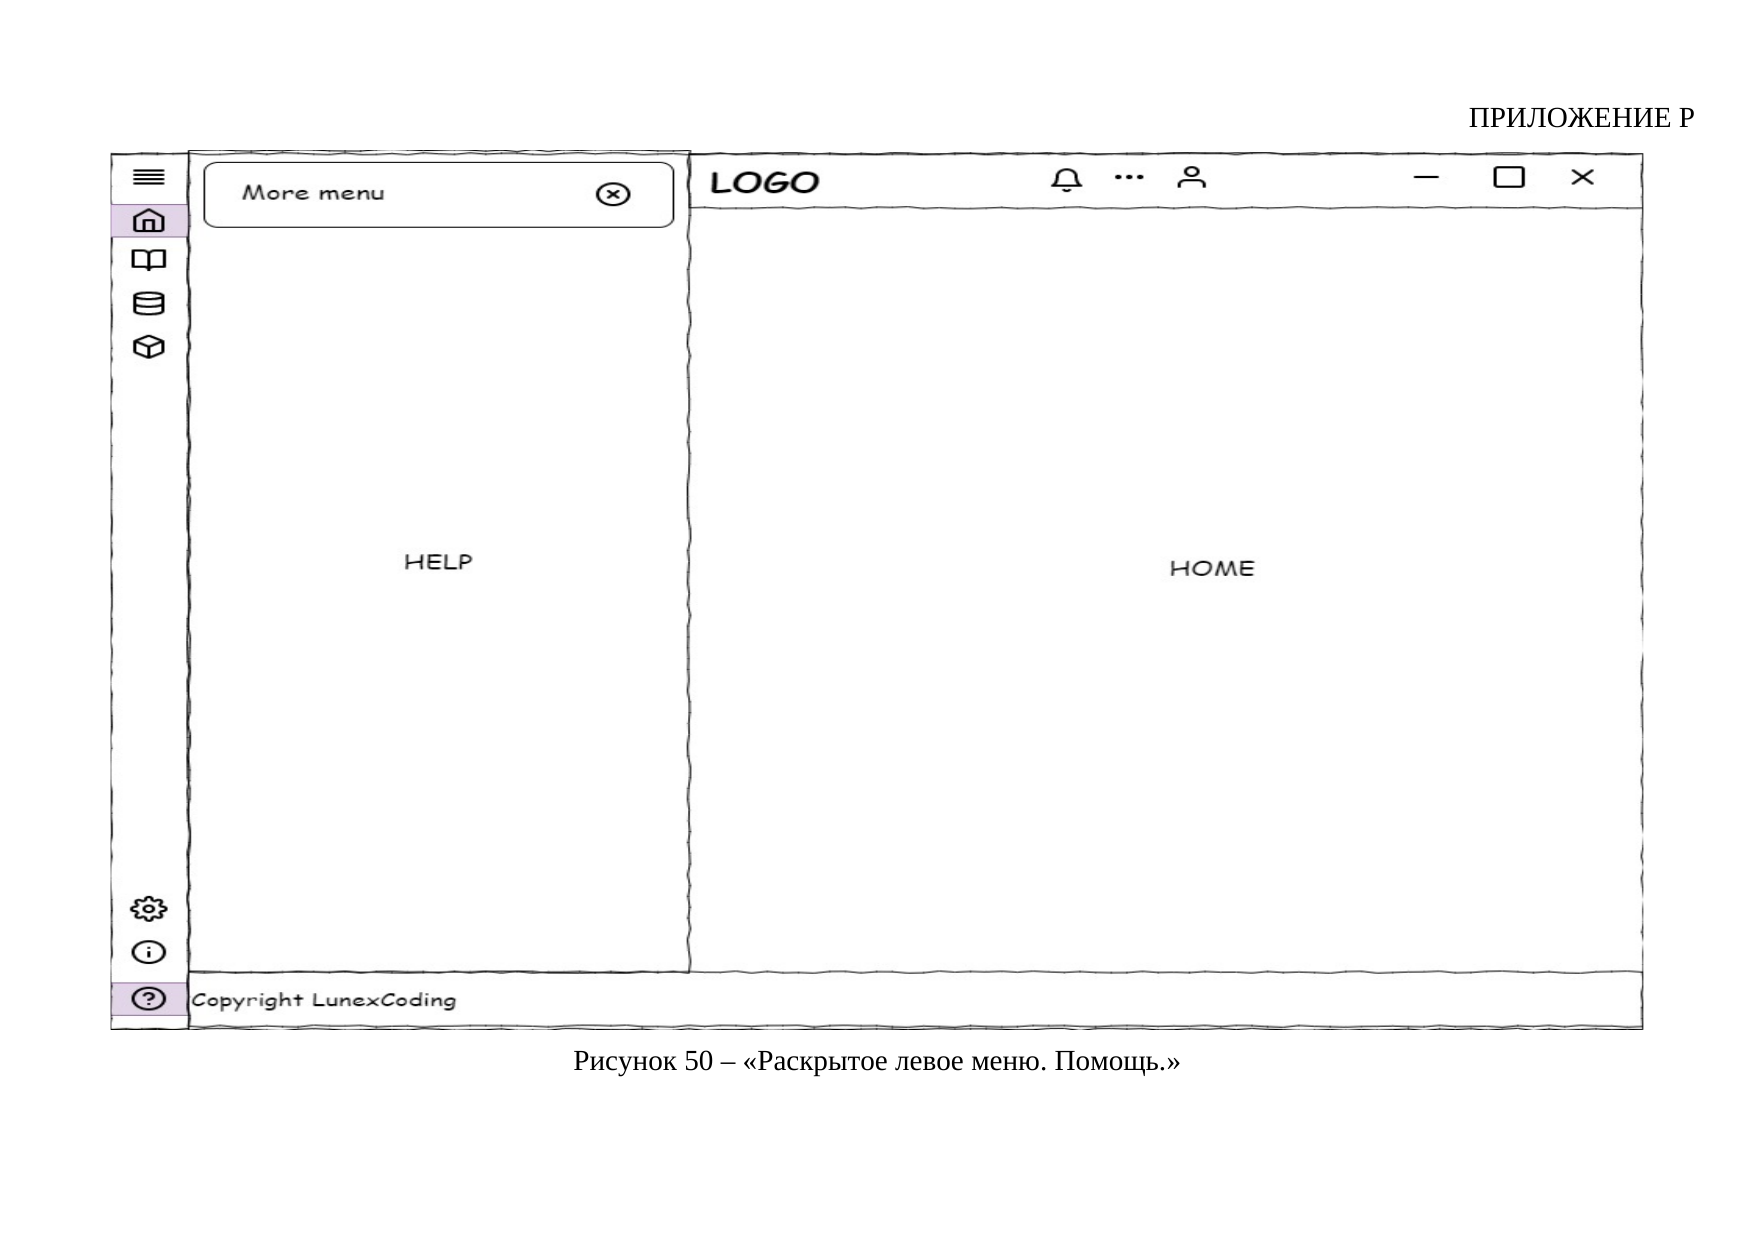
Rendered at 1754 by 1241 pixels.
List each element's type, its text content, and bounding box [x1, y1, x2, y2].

picture [110, 150, 1644, 1030]
text ПРИЛОЖЕНИЕ Р [59, 100, 1695, 134]
text Рисунок 50 – «Раскрытое левое меню. Помощь.» [59, 1043, 1695, 1077]
